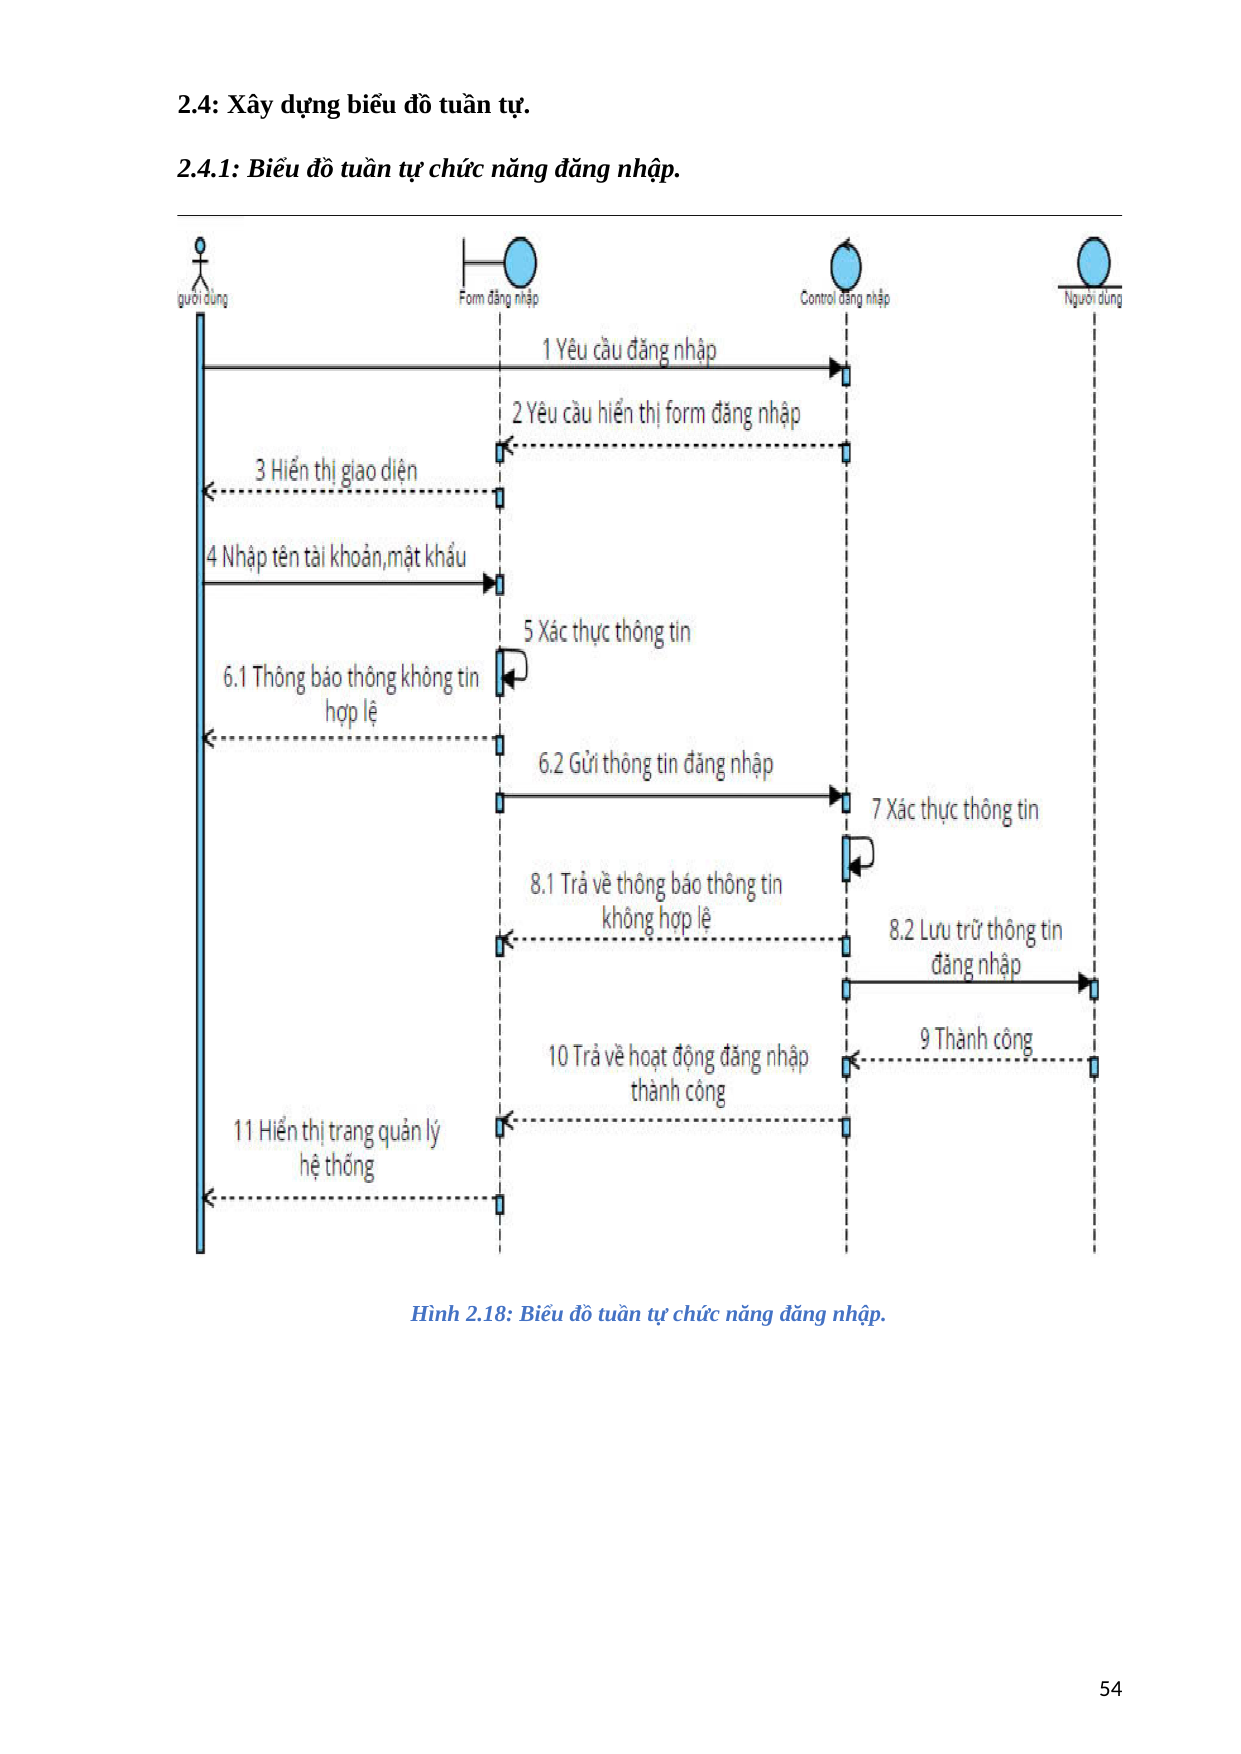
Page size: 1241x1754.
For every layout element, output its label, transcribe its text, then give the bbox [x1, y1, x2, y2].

text 2.4.1: Biểu đồ tuần tự chức năng đăng nhập. [177, 152, 1122, 183]
text 2.4: Xây dựng biểu đồ tuần tự. [177, 89, 1122, 120]
text Hình 2.18: Biểu đồ tuần tự chức năng đăng nhập. [177, 1300, 1122, 1326]
picture [177, 215, 1123, 1268]
